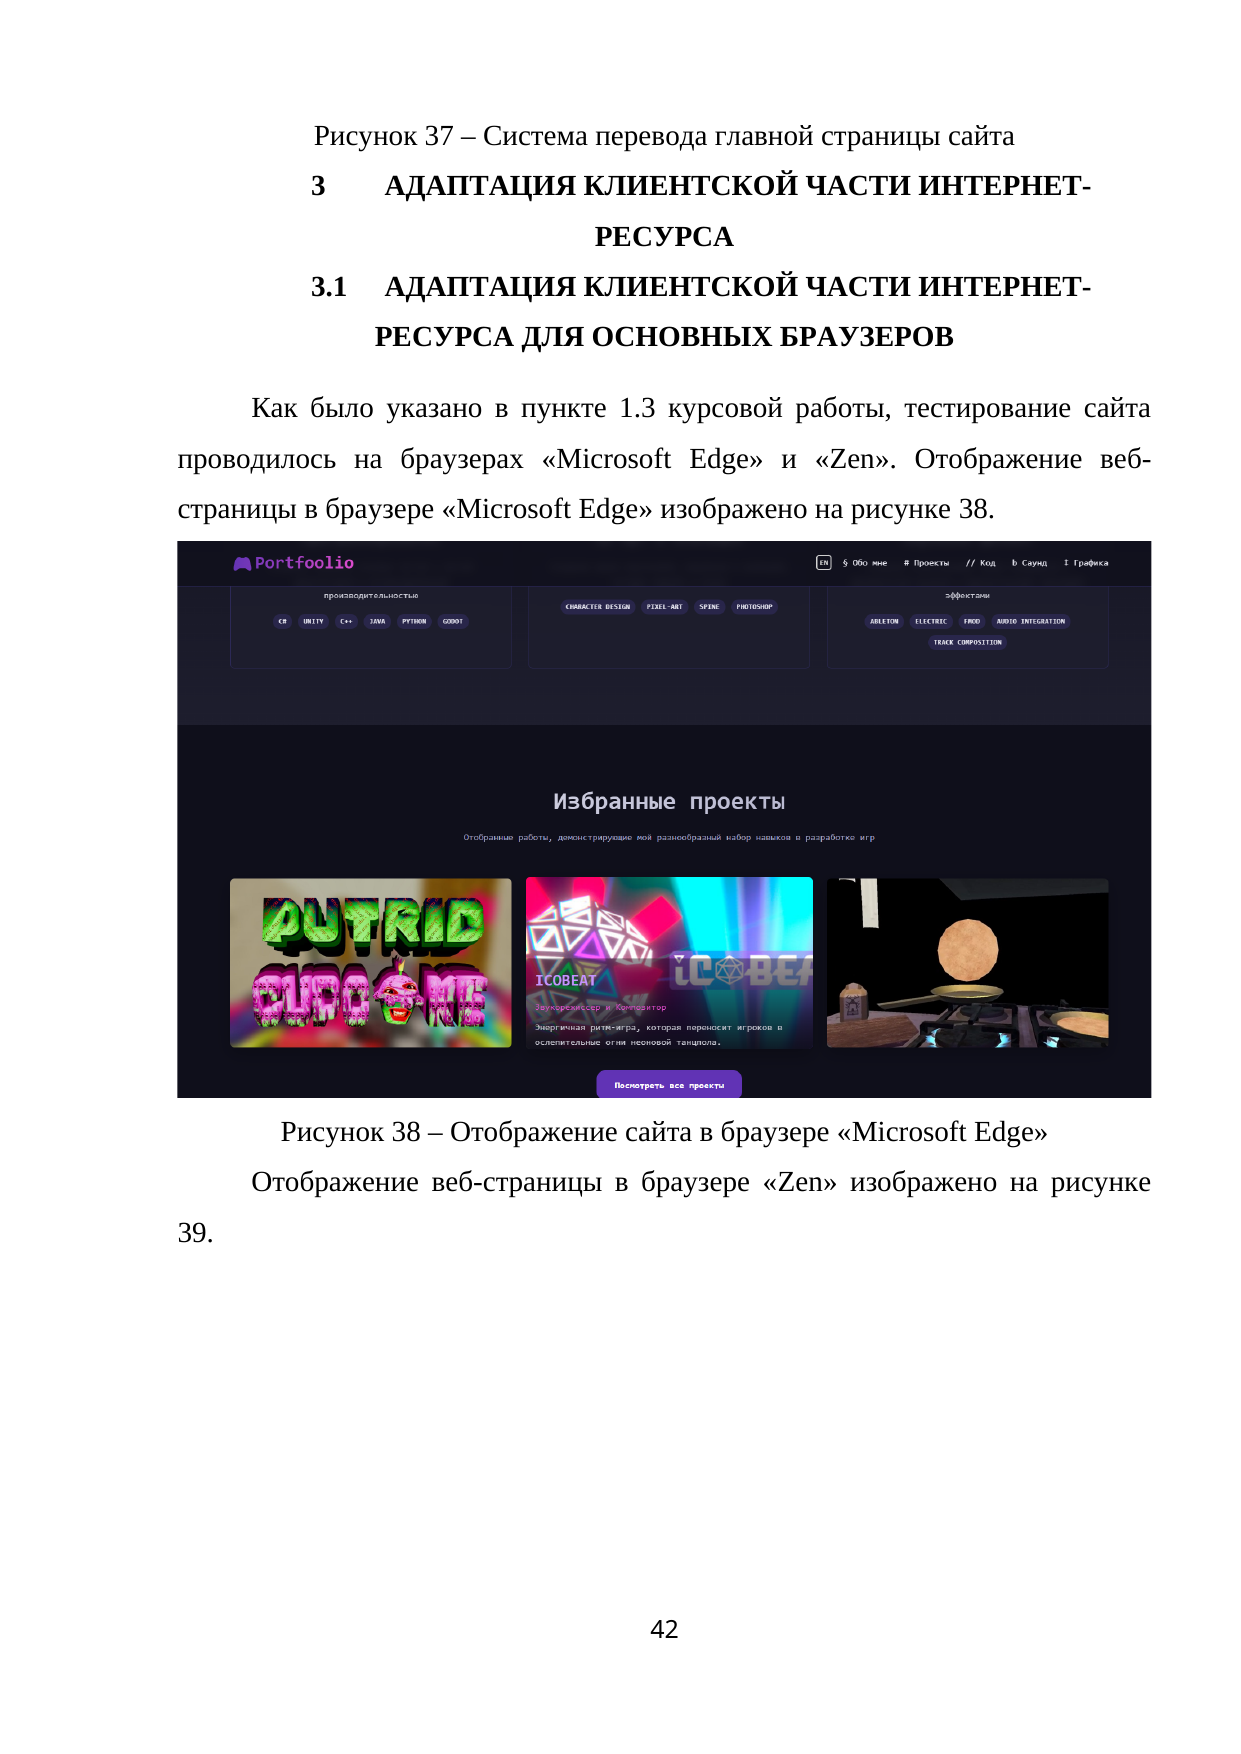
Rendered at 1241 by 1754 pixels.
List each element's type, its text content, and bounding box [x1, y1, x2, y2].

text Рисунок 37 – Система перевода главной страницы сайта [177, 118, 1152, 152]
text Рисунок 38 – Отображение сайта в браузере «Microsoft Edge» [177, 1135, 1152, 1168]
subtitle АДАПТАЦИЯ КЛИЕНТСКОЙ ЧАСТИ ИНТЕРНЕТ-РЕСУРСА [177, 168, 1152, 252]
text Отображение веб-страницы в браузере «Zen» изображено на рисунке 39. [177, 1185, 1152, 1269]
subtitle Адаптация клиентской части интернет-ресурса для основных браузеров [177, 290, 1152, 374]
text Как было указано в пункте 1.3 курсовой работы, тестирование сайта проводилось на браузерах «Microsoft Edge» и «Zen». Отображение веб-страницы в браузере «Microsoft Edge» изображено на рисунке 38. [177, 411, 1152, 546]
picture [177, 562, 1152, 1119]
